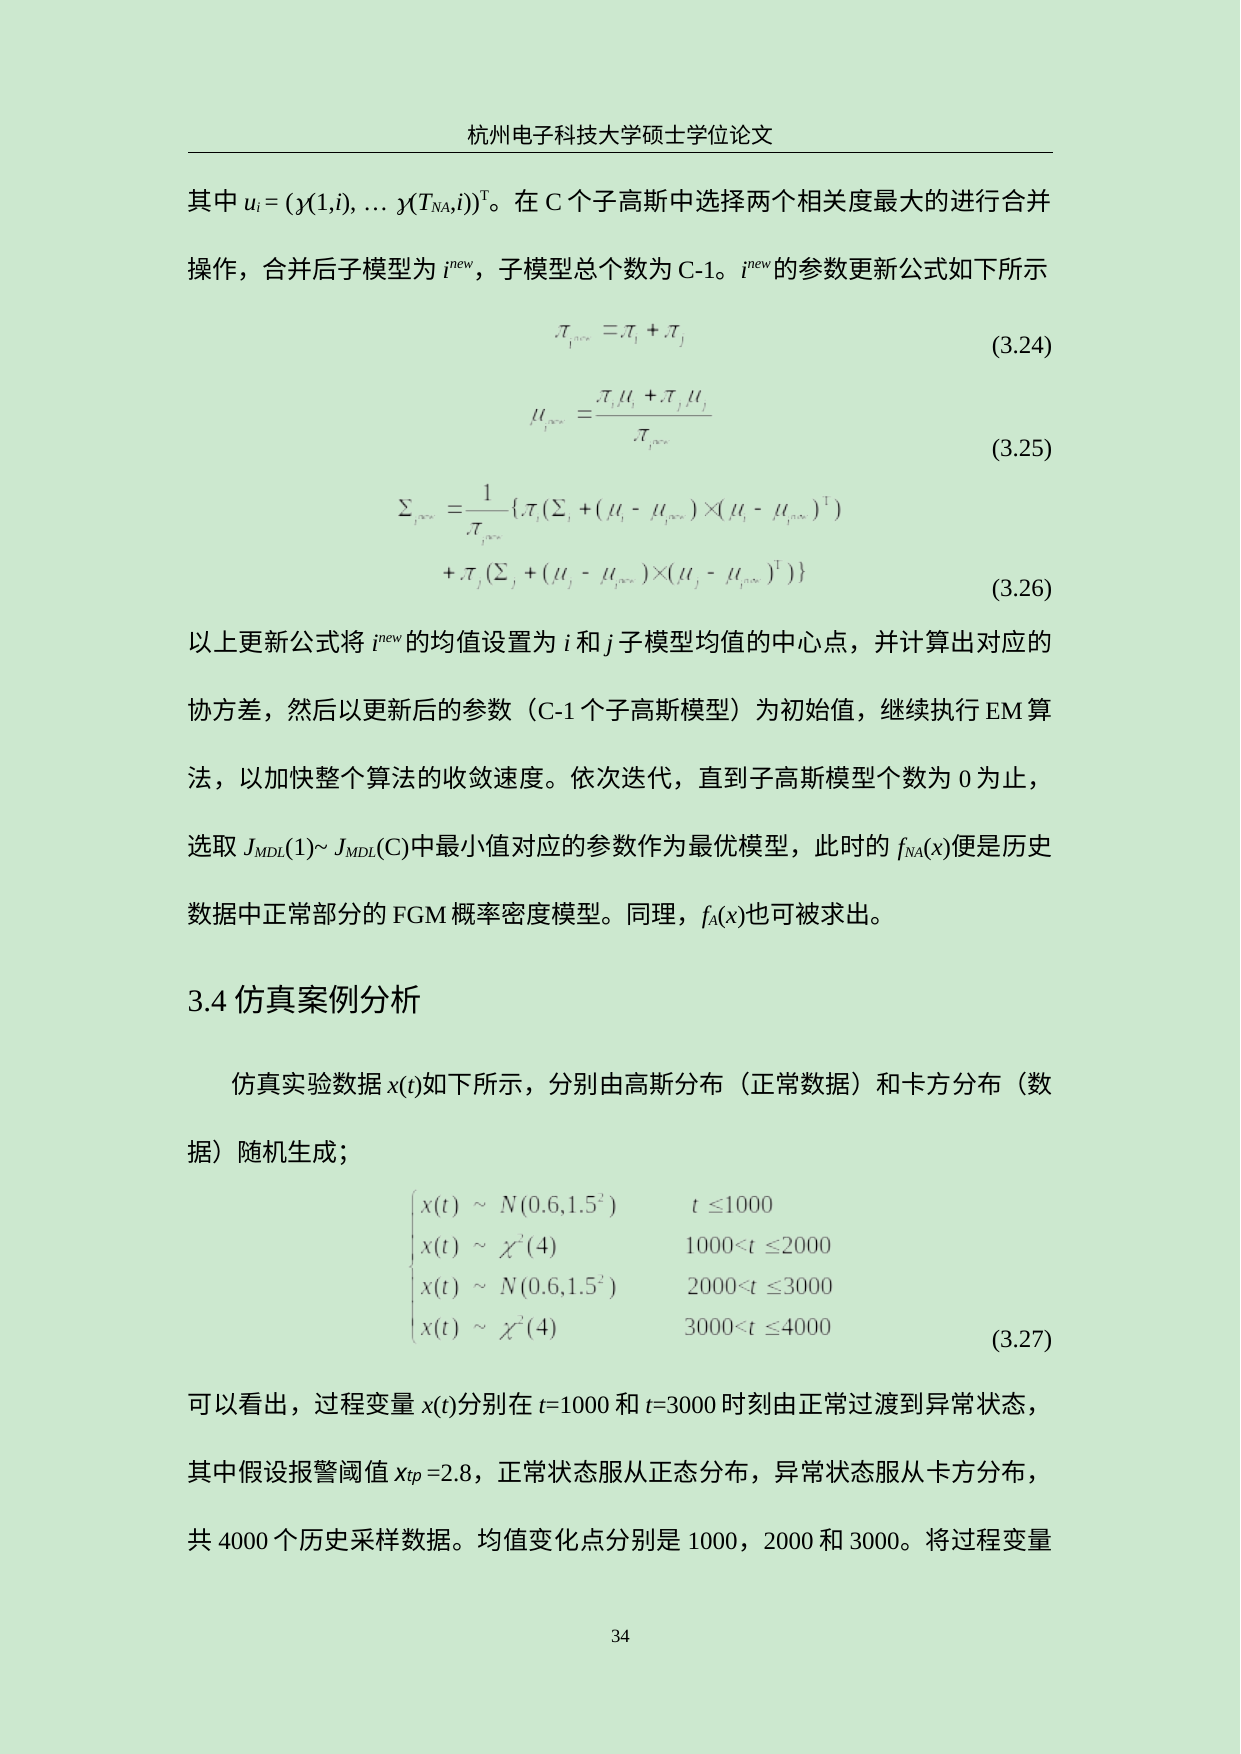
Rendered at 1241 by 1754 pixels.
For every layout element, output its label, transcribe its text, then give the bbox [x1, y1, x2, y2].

subtitle 3.4 仿真案例分析 [187, 963, 1053, 1031]
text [187, 1368, 1053, 1572]
text (3.26) [187, 471, 1053, 607]
text 其中ui = ((1,i), … (TNA,i))T。在C个子高斯中选择两个相关度最大的进行合并操作，合并后子模型为inew，子模型总个数为C-1。inew的参数更新公式如下所示 [187, 166, 1053, 301]
text (3.25) [187, 369, 1053, 471]
text (3.27) [187, 1184, 1053, 1354]
text 仿真实验数据x(t)如下所示，分别由高斯分布（正常数据）和卡方分布（数据）随机生成； [187, 1048, 1053, 1184]
text 以上更新公式将inew的均值设置为i和j子模型均值的中心点，并计算出对应的协方差，然后以更新后的参数（C-1个子高斯模型）为初始值，继续执行EM算法，以加快整个算法的收敛速度。依次迭代，直到子高斯模型个数为0为止，选取JMDL(1)~ JMDL(C)中最小值对应的参数作为最优模型，此时的fNA(x)便是历史数据中正常部分的FGM概率密度模型。同理，fA(x)也可被求出。 [187, 607, 1053, 947]
text (3.24) [187, 301, 1053, 369]
